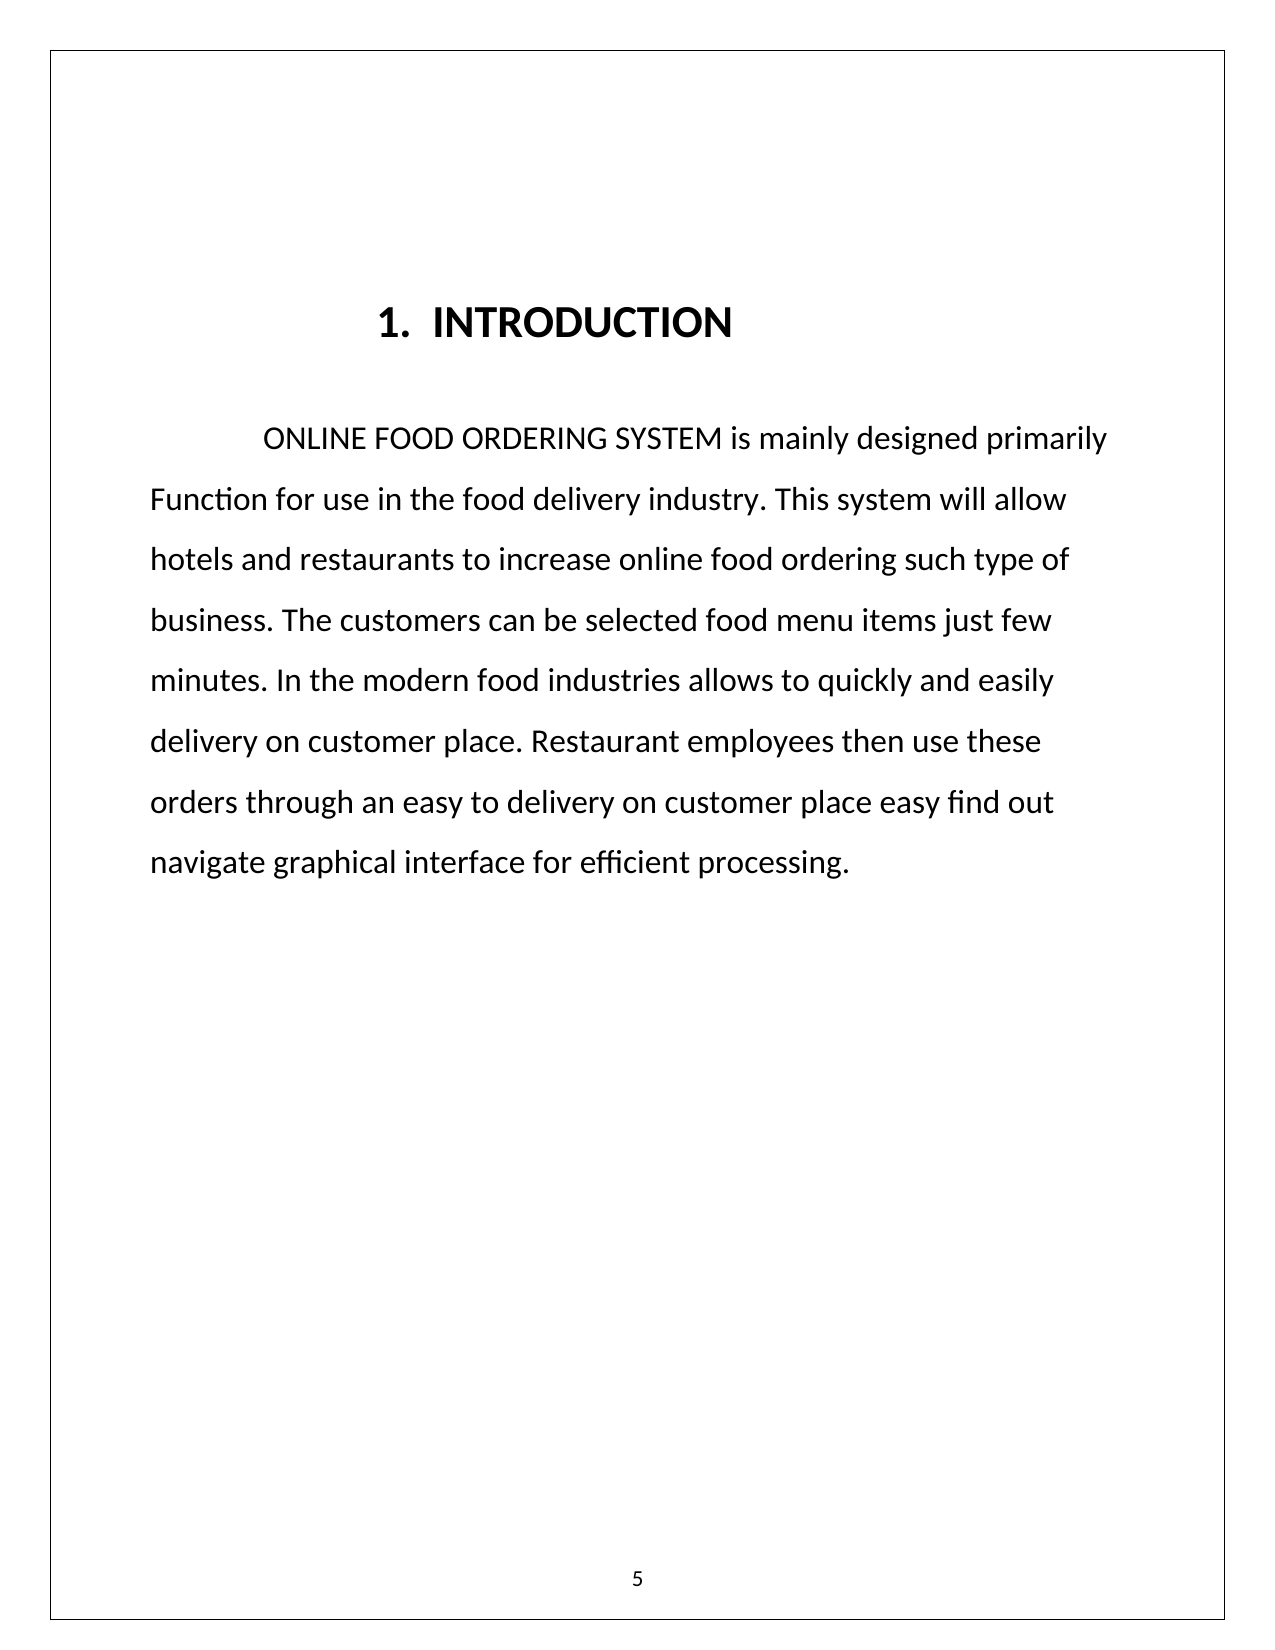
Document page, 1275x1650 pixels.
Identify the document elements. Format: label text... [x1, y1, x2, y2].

list 1. INTRODUCTION [376, 293, 1125, 349]
text ONLINE FOOD ORDERING SYSTEM is mainly designed primarily [150, 417, 1125, 458]
text delivery on customer place. Restaurant employees then use these [150, 720, 1125, 761]
text business. The customers can be selected food menu items just few [150, 599, 1125, 639]
text Function for use in the food delivery industry. This system will allow [150, 478, 1125, 518]
text navigate graphical interface for efficient processing. [150, 841, 1125, 882]
text minutes. In the modern food industries allows to quickly and easily [150, 659, 1125, 700]
text hotels and restaurants to increase online food ordering such type of [150, 538, 1125, 579]
text orders through an easy to delivery on customer place easy find out [150, 781, 1125, 821]
